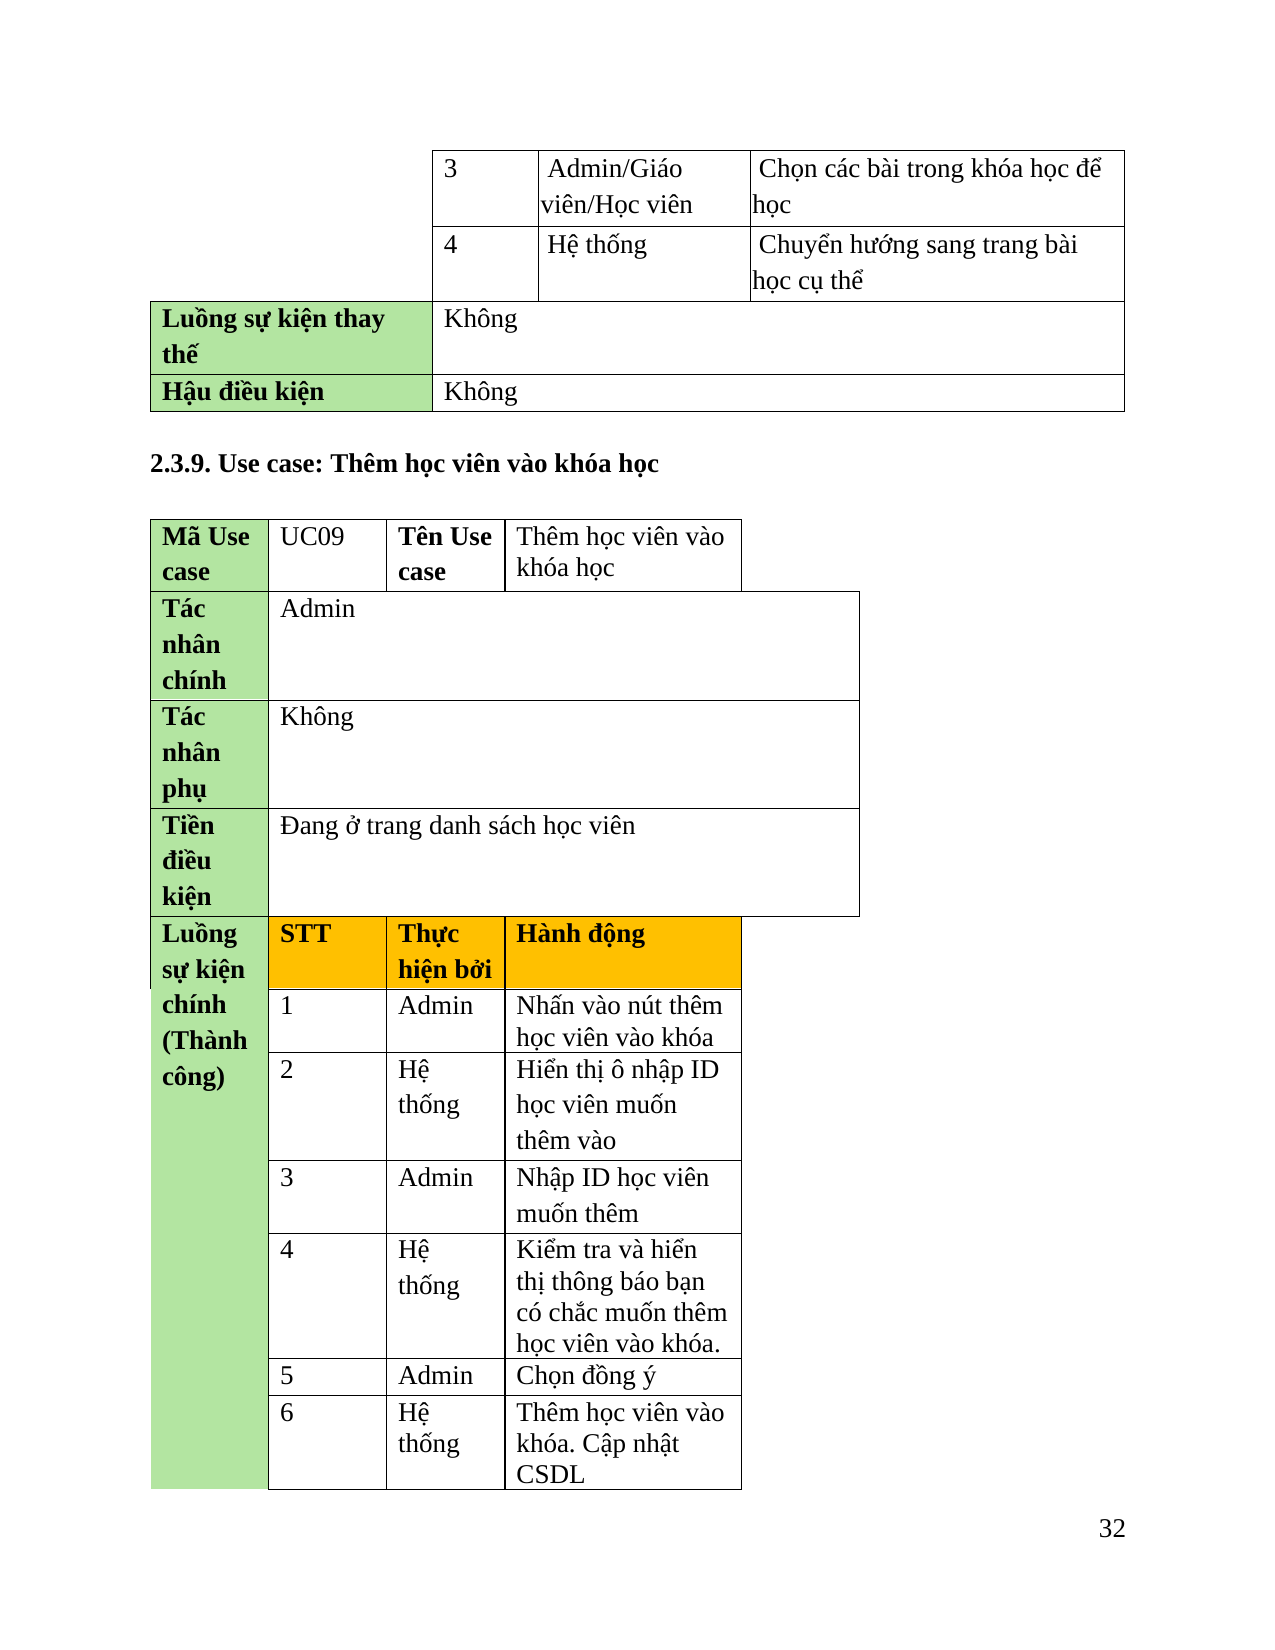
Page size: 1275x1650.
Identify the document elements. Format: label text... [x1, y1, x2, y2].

table_cell 2 [269, 1053, 386, 1160]
table_cell Admin [387, 1359, 504, 1395]
table_cell Thực hiện bởi [387, 917, 504, 988]
table_header Thêm học viên vào khóa học [506, 520, 741, 591]
table_cell 1 [269, 990, 386, 1052]
table_cell Không [433, 302, 1124, 374]
table_cell Luồng sự kiện thay thế [151, 302, 432, 374]
table_cell Luồng sự kiện chính (Thành công) [151, 917, 268, 1489]
table_cell Chọn đồng ý [506, 1359, 741, 1395]
table_cell Tác nhân chính [151, 592, 268, 699]
table_cell Hành động [506, 917, 741, 988]
table_cell 3 [433, 151, 538, 226]
table_cell Hệ thống [387, 1053, 504, 1160]
table_cell Admin/Giáo viên/Học viên [539, 151, 750, 226]
table_header UC09 [269, 520, 386, 591]
table_cell Hậu điều kiện [151, 375, 432, 411]
table_cell Đang ở trang danh sách học viên [269, 809, 859, 916]
table_cell Hệ thống [387, 1396, 504, 1489]
table_cell Admin [387, 990, 504, 1052]
table_cell 3 [269, 1161, 386, 1232]
table_cell 5 [269, 1359, 386, 1395]
table_cell Admin [269, 592, 859, 699]
table_header Mã Use case [151, 520, 268, 591]
table_cell Nhấn vào nút thêm học viên vào khóa [506, 990, 741, 1052]
table_cell 6 [269, 1396, 386, 1489]
table_cell Không [269, 701, 859, 808]
table_cell Không [433, 375, 1124, 411]
table_cell Admin [387, 1161, 504, 1232]
table_cell Nhập ID học viên muốn thêm [506, 1161, 741, 1232]
table_cell Chuyển hướng sang trang bài học cụ thể [751, 227, 1124, 301]
table_cell Tác nhân phụ [151, 701, 268, 808]
table_cell 4 [269, 1234, 386, 1358]
table_cell Kiểm tra và hiển thị thông báo bạn có chắc muốn thêm học viên vào khóa. [506, 1234, 741, 1358]
table_header Tên Use case [387, 520, 504, 591]
table_cell STT [269, 917, 386, 988]
table_cell Chọn các bài trong khóa học để học [751, 151, 1124, 226]
table_cell Thêm học viên vào khóa. Cập nhật CSDL [506, 1396, 741, 1489]
table_cell Tiền điều kiện [151, 809, 268, 916]
table_cell Hệ thống [387, 1234, 504, 1358]
table_cell Hiển thị ô nhập ID học viên muốn thêm vào [506, 1053, 741, 1160]
text 2.3.9. Use case: Thêm học viên vào khóa học [150, 447, 1125, 478]
table_cell 4 [433, 227, 538, 301]
table_cell Hệ thống [539, 227, 750, 301]
